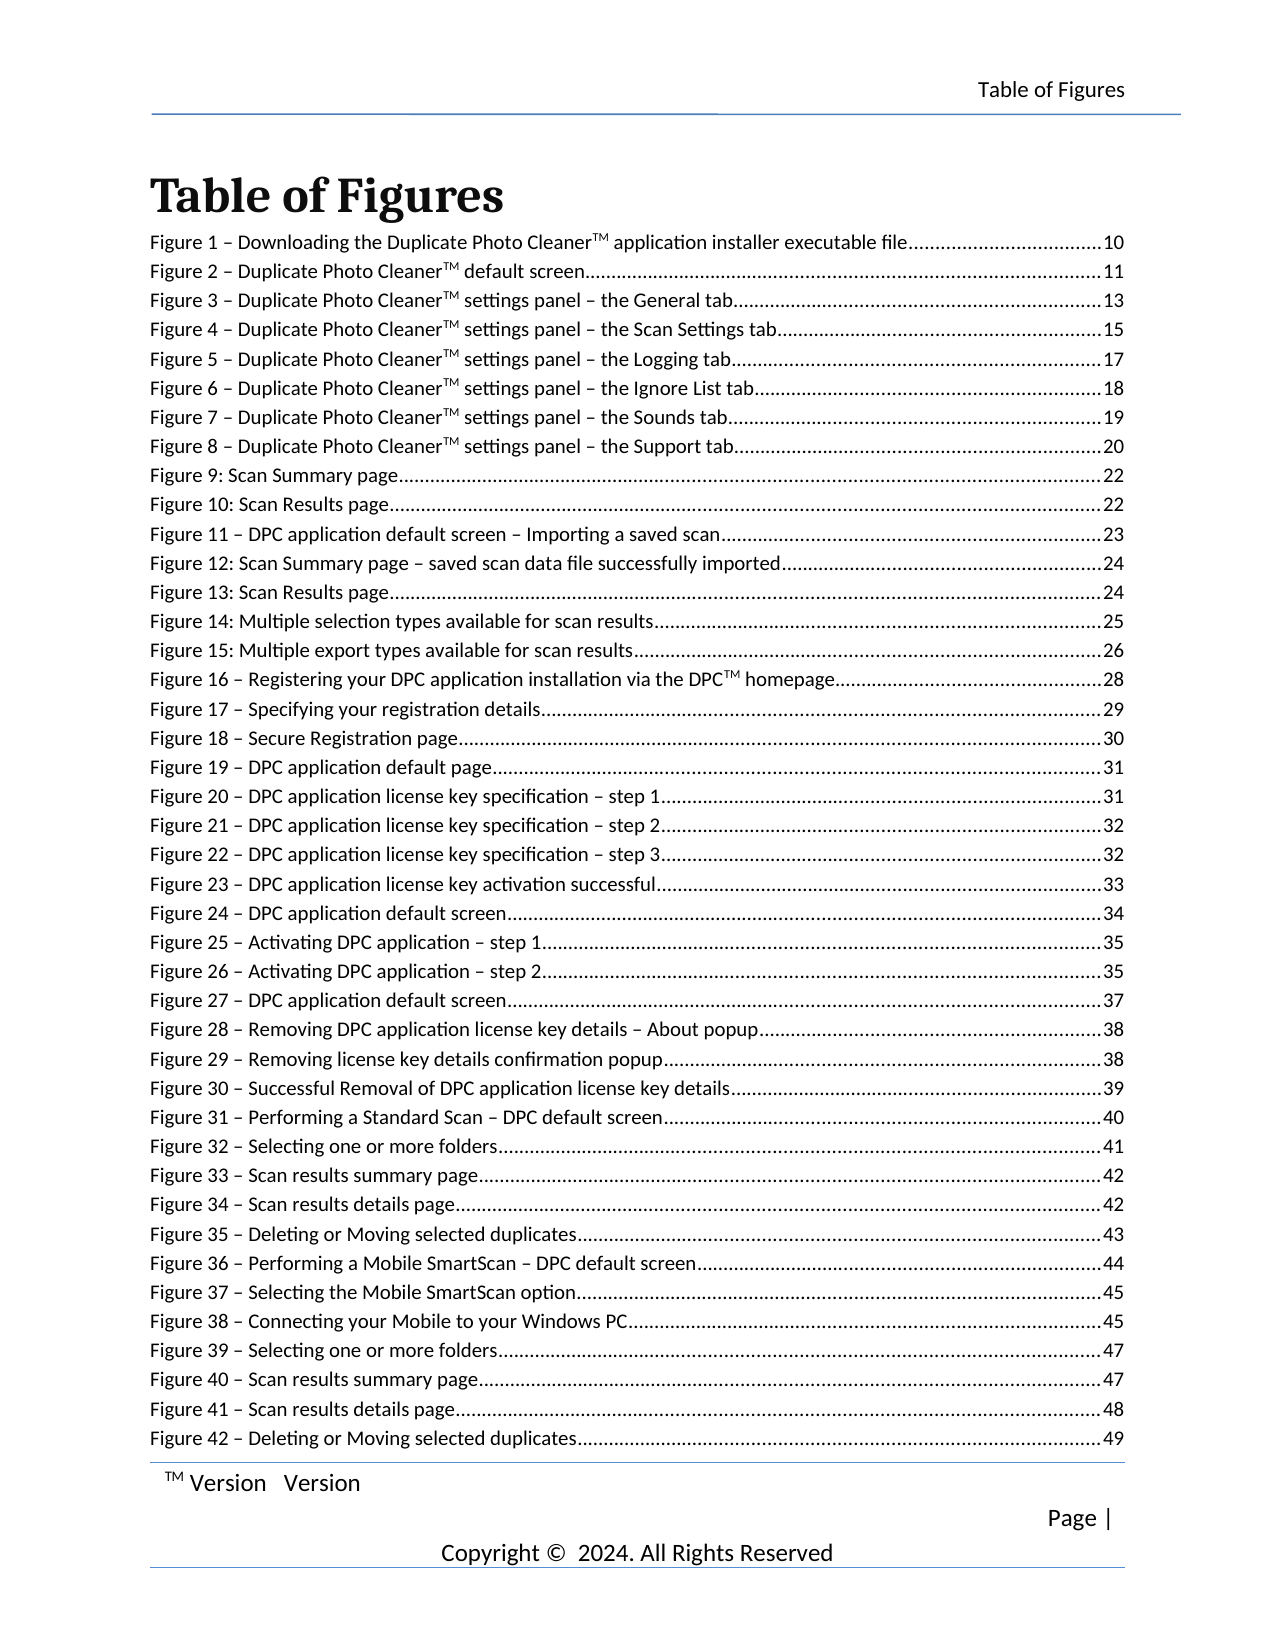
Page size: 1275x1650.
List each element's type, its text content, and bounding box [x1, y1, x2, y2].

text Figure 10: Scan Results page 22 [150, 492, 1125, 517]
text Figure 19 – DPC application default page 31 [150, 754, 1125, 779]
text Figure 7 – Duplicate Photo CleanerTM settings panel – the Sounds tab 19 [150, 404, 1125, 429]
text Figure 6 – Duplicate Photo CleanerTM settings panel – the Ignore List tab 18 [150, 375, 1125, 400]
text Figure 26 – Activating DPC application – step 2 35 [150, 958, 1125, 984]
text Figure 9: Scan Summary page 22 [150, 462, 1125, 488]
text Figure 32 – Selecting one or more folders 41 [150, 1133, 1125, 1159]
text Figure 41 – Scan results details page 48 [150, 1396, 1125, 1421]
text Figure 28 – Removing DPC application license key details – About popup 38 [150, 1017, 1125, 1042]
text Figure 18 – Secure Registration page 30 [150, 725, 1125, 750]
text Figure 8 – Duplicate Photo CleanerTM settings panel – the Support tab 20 [150, 433, 1125, 459]
text Figure 40 – Scan results summary page 47 [150, 1367, 1125, 1392]
text Figure 15: Multiple export types available for scan results 26 [150, 637, 1125, 663]
text Figure 20 – DPC application license key specification – step 1 31 [150, 783, 1125, 809]
text Figure 34 – Scan results details page 42 [150, 1192, 1125, 1217]
text Figure 30 – Successful Removal of DPC application license key details 39 [150, 1075, 1125, 1100]
text Table of Figures [150, 167, 1125, 225]
text Figure 1 – Downloading the Duplicate Photo CleanerTM application installer executable file 10 [150, 229, 1125, 254]
text Figure 4 – Duplicate Photo CleanerTM settings panel – the Scan Settings tab 15 [150, 317, 1125, 342]
text Figure 17 – Specifying your registration details 29 [150, 696, 1125, 721]
text Figure 13: Scan Results page 24 [150, 579, 1125, 604]
text Figure 5 – Duplicate Photo CleanerTM settings panel – the Logging tab 17 [150, 346, 1125, 371]
text Figure 29 – Removing license key details confirmation popup 38 [150, 1046, 1125, 1071]
text Figure 2 – Duplicate Photo CleanerTM default screen 11 [150, 258, 1125, 284]
text Figure 25 – Activating DPC application – step 1 35 [150, 929, 1125, 954]
text Figure 36 – Performing a Mobile SmartScan – DPC default screen 44 [150, 1250, 1125, 1275]
text Figure 27 – DPC application default screen 37 [150, 987, 1125, 1013]
text Figure 16 – Registering your DPC application installation via the DPCTM homepage 28 [150, 667, 1125, 692]
text Figure 39 – Selecting one or more folders 47 [150, 1337, 1125, 1363]
text Figure 11 – DPC application default screen – Importing a saved scan 23 [150, 521, 1125, 546]
text Figure 38 – Connecting your Mobile to your Windows PC 45 [150, 1308, 1125, 1334]
text Figure 33 – Scan results summary page 42 [150, 1162, 1125, 1188]
text Figure 37 – Selecting the Mobile SmartScan option 45 [150, 1279, 1125, 1304]
text Figure 31 – Performing a Standard Scan – DPC default screen 40 [150, 1104, 1125, 1129]
text Figure 23 – DPC application license key activation successful 33 [150, 871, 1125, 896]
text Figure 42 – Deleting or Moving selected duplicates 49 [150, 1425, 1125, 1450]
text Figure 22 – DPC application license key specification – step 3 32 [150, 842, 1125, 867]
text Figure 35 – Deleting or Moving selected duplicates 43 [150, 1221, 1125, 1246]
text Figure 3 – Duplicate Photo CleanerTM settings panel – the General tab 13 [150, 287, 1125, 313]
text Figure 12: Scan Summary page – saved scan data file successfully imported 24 [150, 550, 1125, 575]
text Figure 24 – DPC application default screen 34 [150, 900, 1125, 925]
text Figure 14: Multiple selection types available for scan results 25 [150, 608, 1125, 634]
text Figure 21 – DPC application license key specification – step 2 32 [150, 812, 1125, 838]
